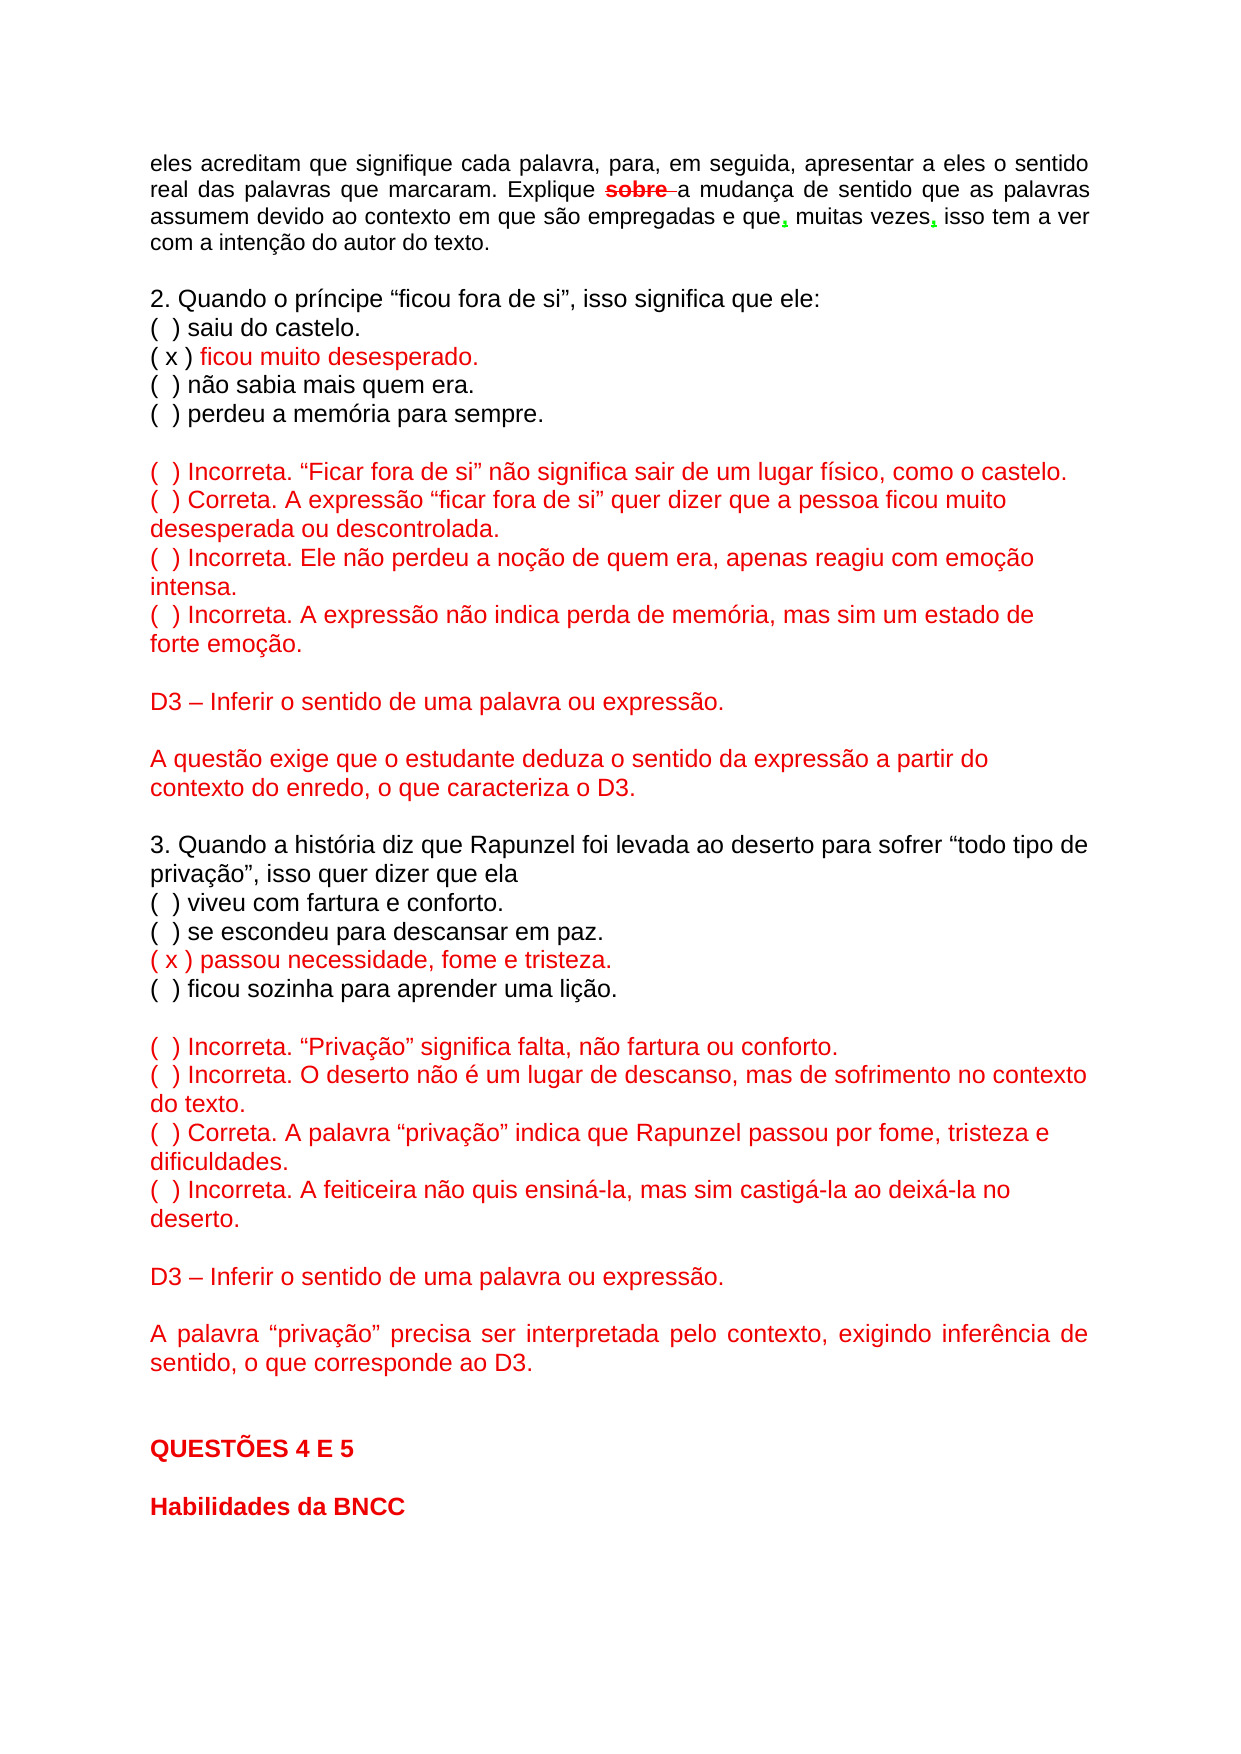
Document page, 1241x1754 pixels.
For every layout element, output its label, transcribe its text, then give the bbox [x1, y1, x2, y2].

text ( ) Incorreta. A expressão não indica perda de memória, mas sim um estado de forte emoção. [150, 600, 1090, 658]
text 3. Quando a história diz que Rapunzel foi levada ao deserto para sofrer “todo tipo de privação”, isso quer dizer que ela [150, 830, 1090, 888]
text ( ) Incorreta. “Ficar fora de si” não significa sair de um lugar físico, como o castelo. [150, 457, 1090, 485]
text ( ) não sabia mais quem era. ( ) perdeu a memória para sempre. [150, 370, 1090, 428]
text ( ) Correta. A palavra “privação” indica que Rapunzel passou por fome, tristeza e dificuldades. [150, 1118, 1090, 1175]
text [150, 150, 1090, 255]
text QUESTÕES 4 E 5 [150, 1434, 1090, 1463]
text ( ) se escondeu para descansar em paz. [150, 917, 1090, 945]
text ( ) saiu do castelo. ( x ) ficou muito desesperado. [150, 313, 1090, 370]
text ( ) ficou sozinha para aprender uma lição. [150, 974, 1090, 1003]
text D3 – Inferir o sentido de uma palavra ou expressão. [150, 1262, 1090, 1290]
text A questão exige que o estudante deduza o sentido da expressão a partir do contexto do enredo, o que caracteriza o D3. [150, 744, 1090, 802]
text ( ) Incorreta. O deserto não é um lugar de descanso, mas de sofrimento no contexto do texto. [150, 1060, 1090, 1118]
text 2. Quando o príncipe “ficou fora de si”, isso significa que ele: [150, 284, 1090, 313]
text D3 – Inferir o sentido de uma palavra ou expressão. [150, 687, 1090, 715]
text ( ) Incorreta. Ele não perdeu a noção de quem era, apenas reagiu com emoção intensa. [150, 543, 1090, 600]
text A palavra “privação” precisa ser interpretada pelo contexto, exigindo inferência de sentido, o que corresponde ao D3. [150, 1319, 1090, 1377]
text ( ) Incorreta. “Privação” significa falta, não fartura ou conforto. [150, 1032, 1090, 1060]
text ( ) Correta. A expressão “ficar fora de si” quer dizer que a pessoa ficou muito desesperada ou descontrolada. [150, 485, 1090, 543]
text Habilidades da BNCC [150, 1492, 1090, 1520]
text ( ) viveu com fartura e conforto. [150, 888, 1090, 917]
text ( x ) passou necessidade, fome e tristeza. [150, 945, 1090, 974]
text ( ) Incorreta. A feiticeira não quis ensiná-la, mas sim castigá-la ao deixá-la no deserto. [150, 1175, 1090, 1233]
